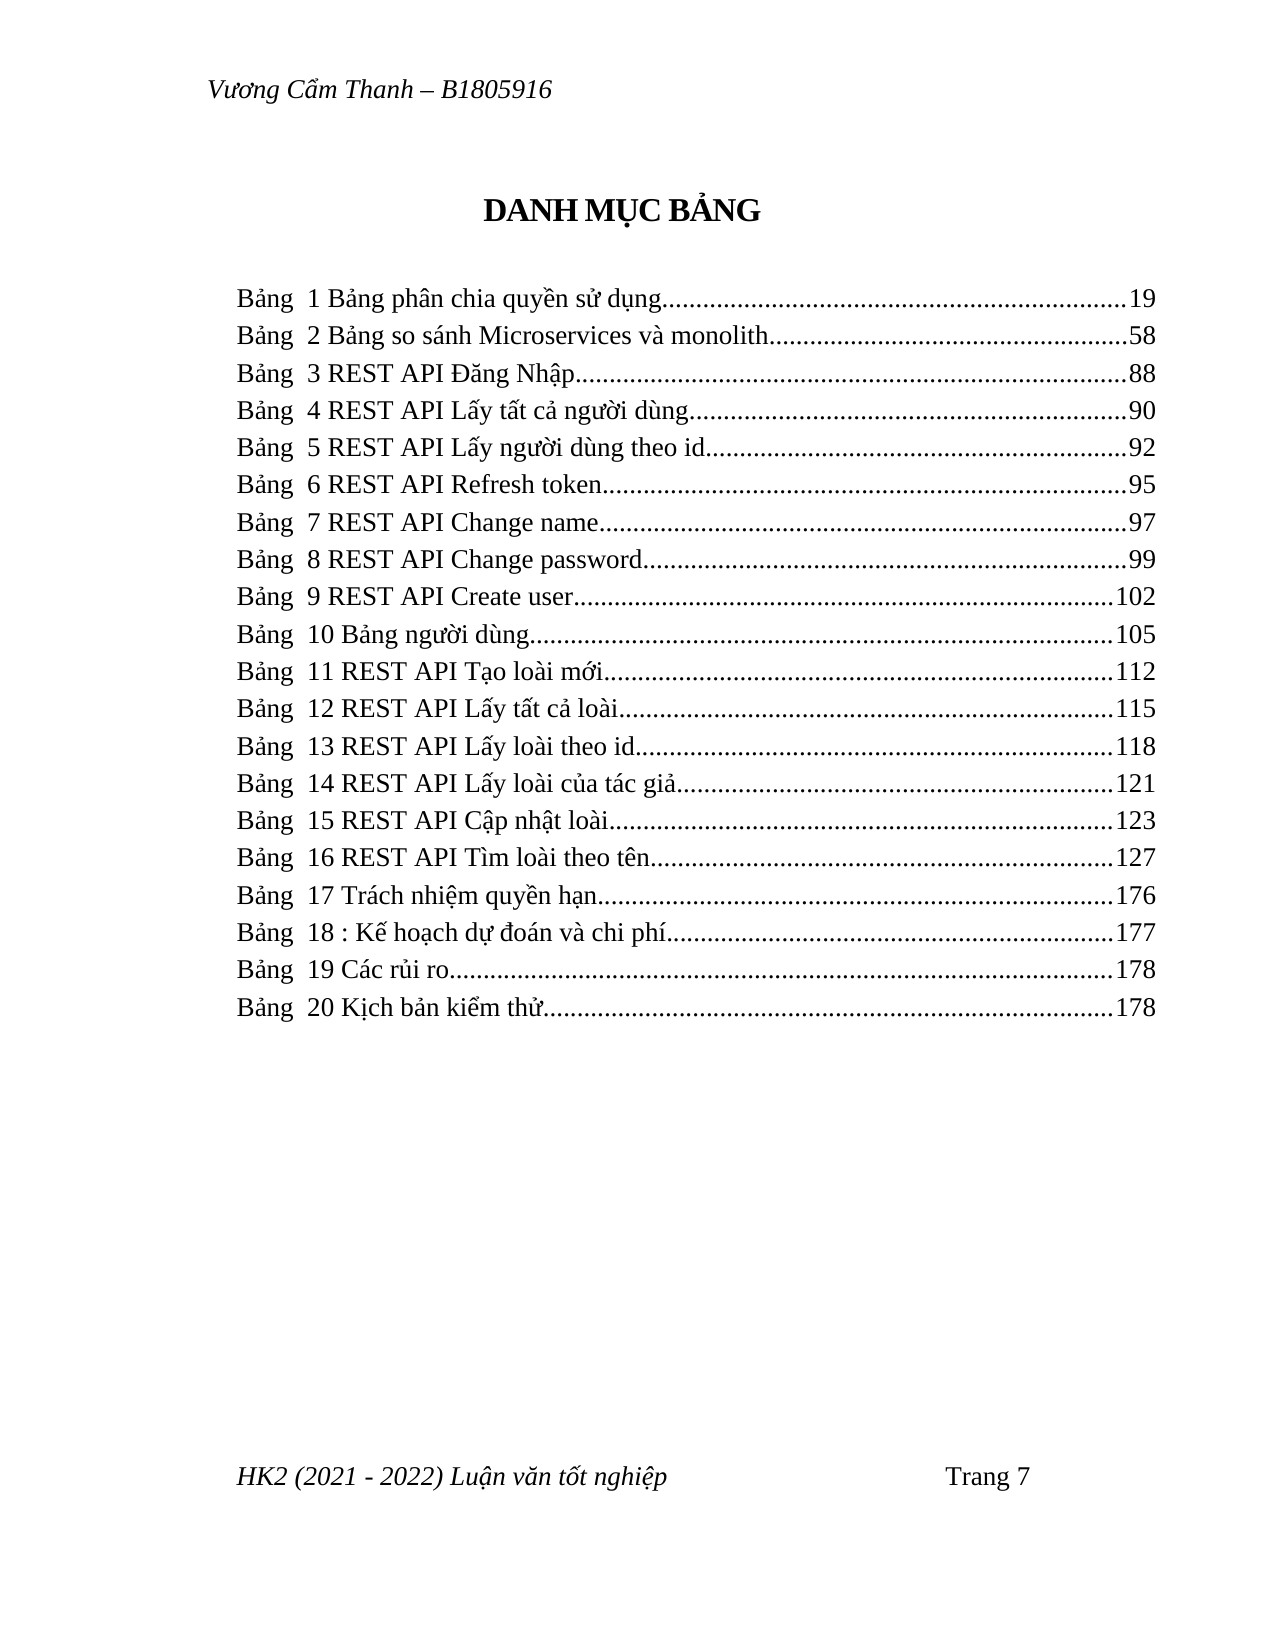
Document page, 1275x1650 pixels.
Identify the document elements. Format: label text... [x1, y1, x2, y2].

text Bảng 18 : Kế hoạch dự đoán và chi phí 177 [207, 916, 1157, 947]
text Bảng 20 Kịch bản kiểm thử 178 [207, 991, 1157, 1022]
text Bảng 11 REST API Tạo loài mới 112 [207, 655, 1157, 686]
text Bảng 3 REST API Đăng Nhập 88 [207, 357, 1157, 388]
text Bảng 16 REST API Tìm loài theo tên 127 [207, 841, 1157, 873]
text Bảng 19 Các rủi ro 178 [207, 953, 1157, 984]
title Danh mục bảng [89, 190, 1157, 228]
text Bảng 8 REST API Change password 99 [207, 543, 1157, 574]
text Bảng 6 REST API Refresh token 95 [207, 468, 1157, 500]
text Bảng 10 Bảng người dùng 105 [207, 618, 1157, 649]
text Bảng 2 Bảng so sánh Microservices và monolith 58 [207, 319, 1157, 351]
text Bảng 9 REST API Create user 102 [207, 580, 1157, 612]
text Bảng 7 REST API Change name 97 [207, 506, 1157, 537]
text Bảng 14 REST API Lấy loài của tác giả 121 [207, 767, 1157, 798]
text Bảng 1 Bảng phân chia quyền sử dụng 19 [207, 282, 1157, 313]
text Bảng 13 REST API Lấy loài theo id 118 [207, 729, 1157, 761]
text Bảng 4 REST API Lấy tất cả người dùng 90 [207, 394, 1157, 425]
text Bảng 17 Trách nhiệm quyền hạn 176 [207, 879, 1157, 910]
text Bảng 5 REST API Lấy người dùng theo id 92 [207, 431, 1157, 462]
text Bảng 15 REST API Cập nhật loài 123 [207, 804, 1157, 835]
text Bảng 12 REST API Lấy tất cả loài 115 [207, 692, 1157, 723]
